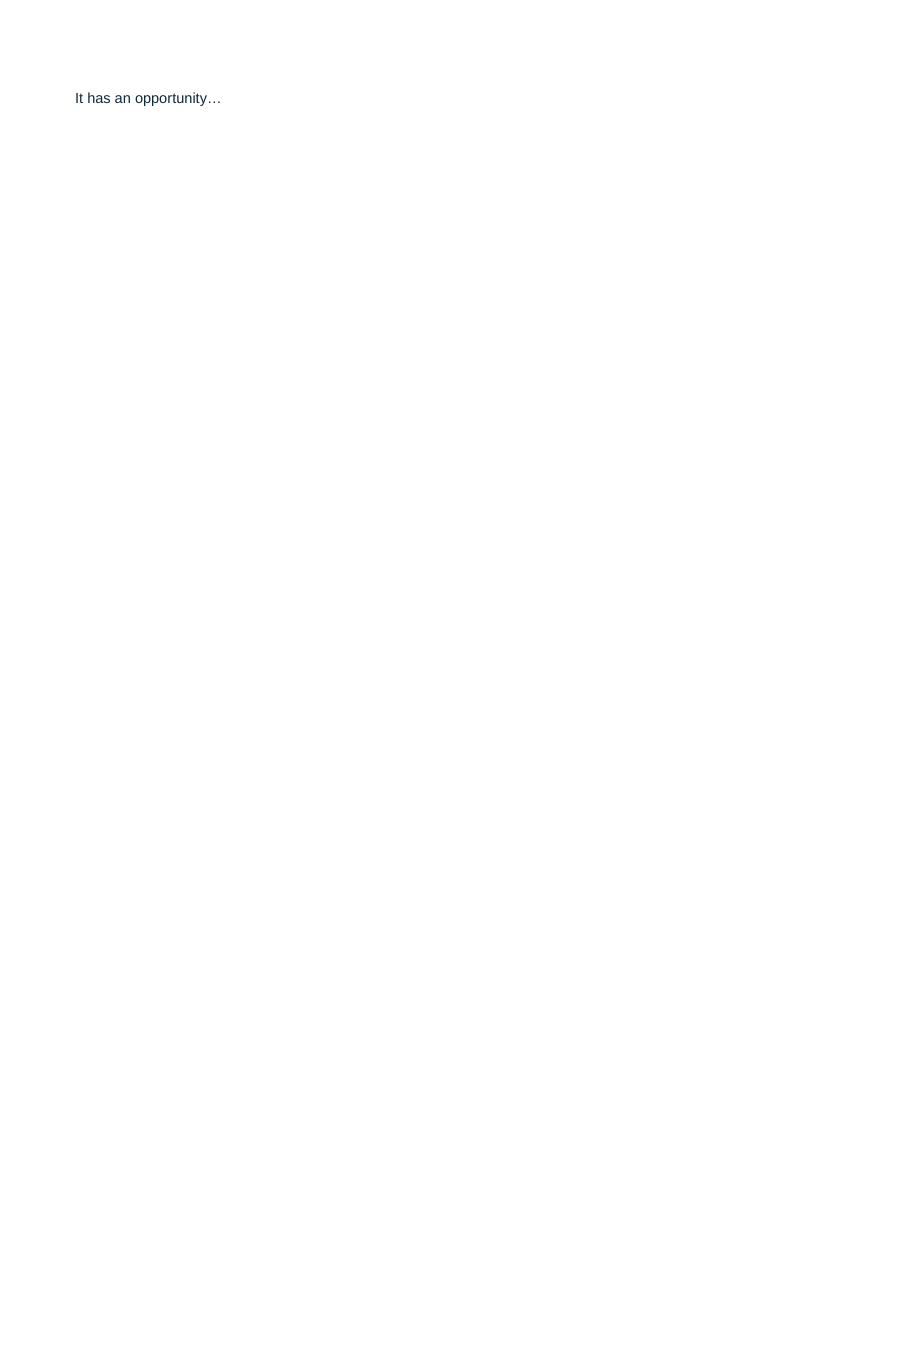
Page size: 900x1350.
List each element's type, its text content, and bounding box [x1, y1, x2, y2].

text It has an opportunity… [75, 90, 825, 107]
